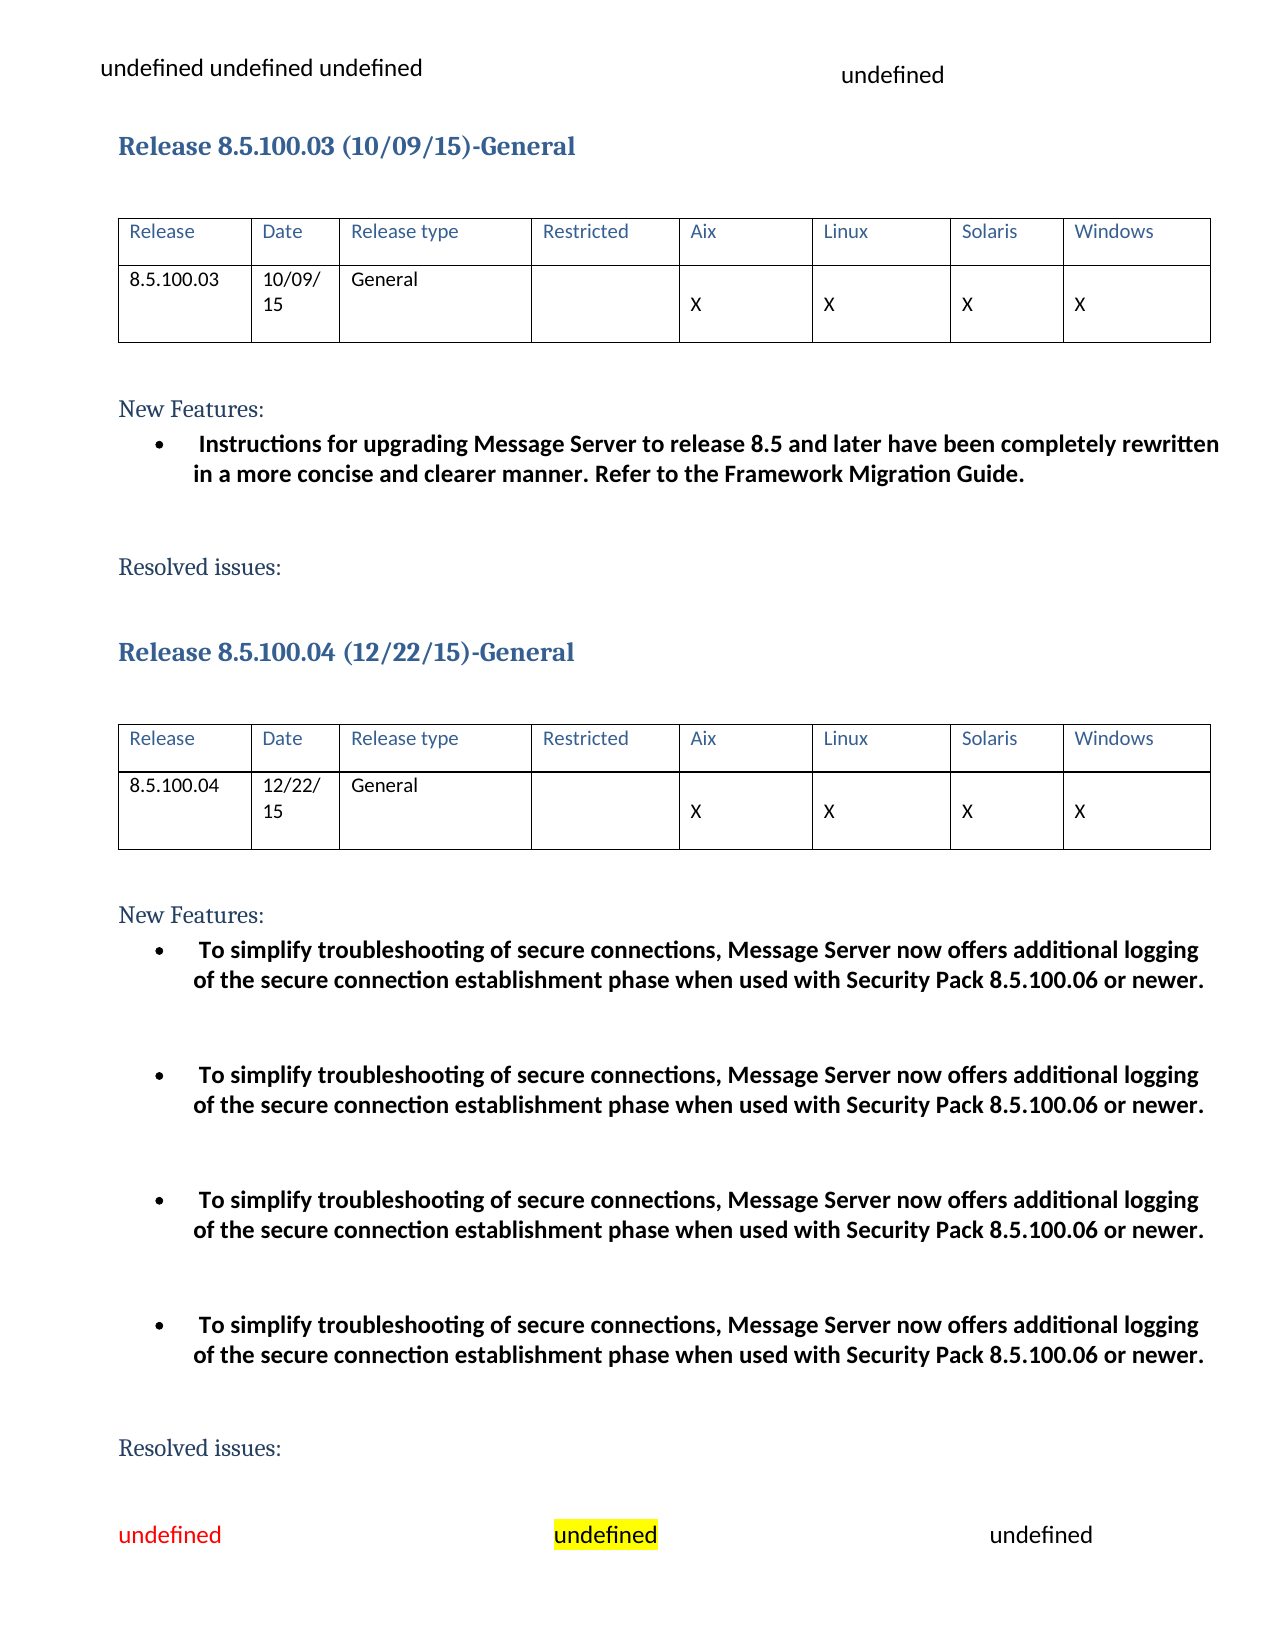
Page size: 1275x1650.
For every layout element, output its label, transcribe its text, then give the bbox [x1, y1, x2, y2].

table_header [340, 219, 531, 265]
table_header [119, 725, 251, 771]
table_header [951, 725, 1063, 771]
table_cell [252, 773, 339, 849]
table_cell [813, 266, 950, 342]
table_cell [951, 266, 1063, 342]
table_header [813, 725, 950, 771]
subtitle Release 8.5.100.03 (10/09/15)-General [118, 131, 1226, 162]
list To simplify troubleshooting of secure connections, Message Server now offers additional logging of the secure connection establishment phase when used with Security Pack 8.5.100.06 or newer. [156, 934, 1226, 995]
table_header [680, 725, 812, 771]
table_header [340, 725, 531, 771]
subtitle Resolved issues: [118, 553, 1226, 581]
subtitle Resolved issues: [118, 1434, 1226, 1462]
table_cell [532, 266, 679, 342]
list To simplify troubleshooting of secure connections, Message Server now offers additional logging of the secure connection establishment phase when used with Security Pack 8.5.100.06 or newer. [156, 1309, 1226, 1370]
subtitle New Features: [118, 395, 1226, 423]
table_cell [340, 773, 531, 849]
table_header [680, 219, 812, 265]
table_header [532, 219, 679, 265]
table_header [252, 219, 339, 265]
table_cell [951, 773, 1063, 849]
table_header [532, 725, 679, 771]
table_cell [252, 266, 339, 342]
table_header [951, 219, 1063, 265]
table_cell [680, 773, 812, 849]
subtitle Release 8.5.100.04 (12/22/15)-General [118, 637, 1226, 668]
subtitle New Features: [118, 901, 1226, 930]
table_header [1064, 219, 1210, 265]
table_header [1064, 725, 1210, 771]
list To simplify troubleshooting of secure connections, Message Server now offers additional logging of the secure connection establishment phase when used with Security Pack 8.5.100.06 or newer. [156, 1184, 1226, 1245]
list Instructions for upgrading Message Server to release 8.5 and later have been completely rewritten in a more concise and clearer manner. Refer to the Framework Migration Guide. [156, 428, 1226, 489]
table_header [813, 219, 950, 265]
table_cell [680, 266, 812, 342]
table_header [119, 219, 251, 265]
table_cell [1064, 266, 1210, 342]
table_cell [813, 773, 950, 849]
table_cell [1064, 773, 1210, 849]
list To simplify troubleshooting of secure connections, Message Server now offers additional logging of the secure connection establishment phase when used with Security Pack 8.5.100.06 or newer. [156, 1059, 1226, 1120]
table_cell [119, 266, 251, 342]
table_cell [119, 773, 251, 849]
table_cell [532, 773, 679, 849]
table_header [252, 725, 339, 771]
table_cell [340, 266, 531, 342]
